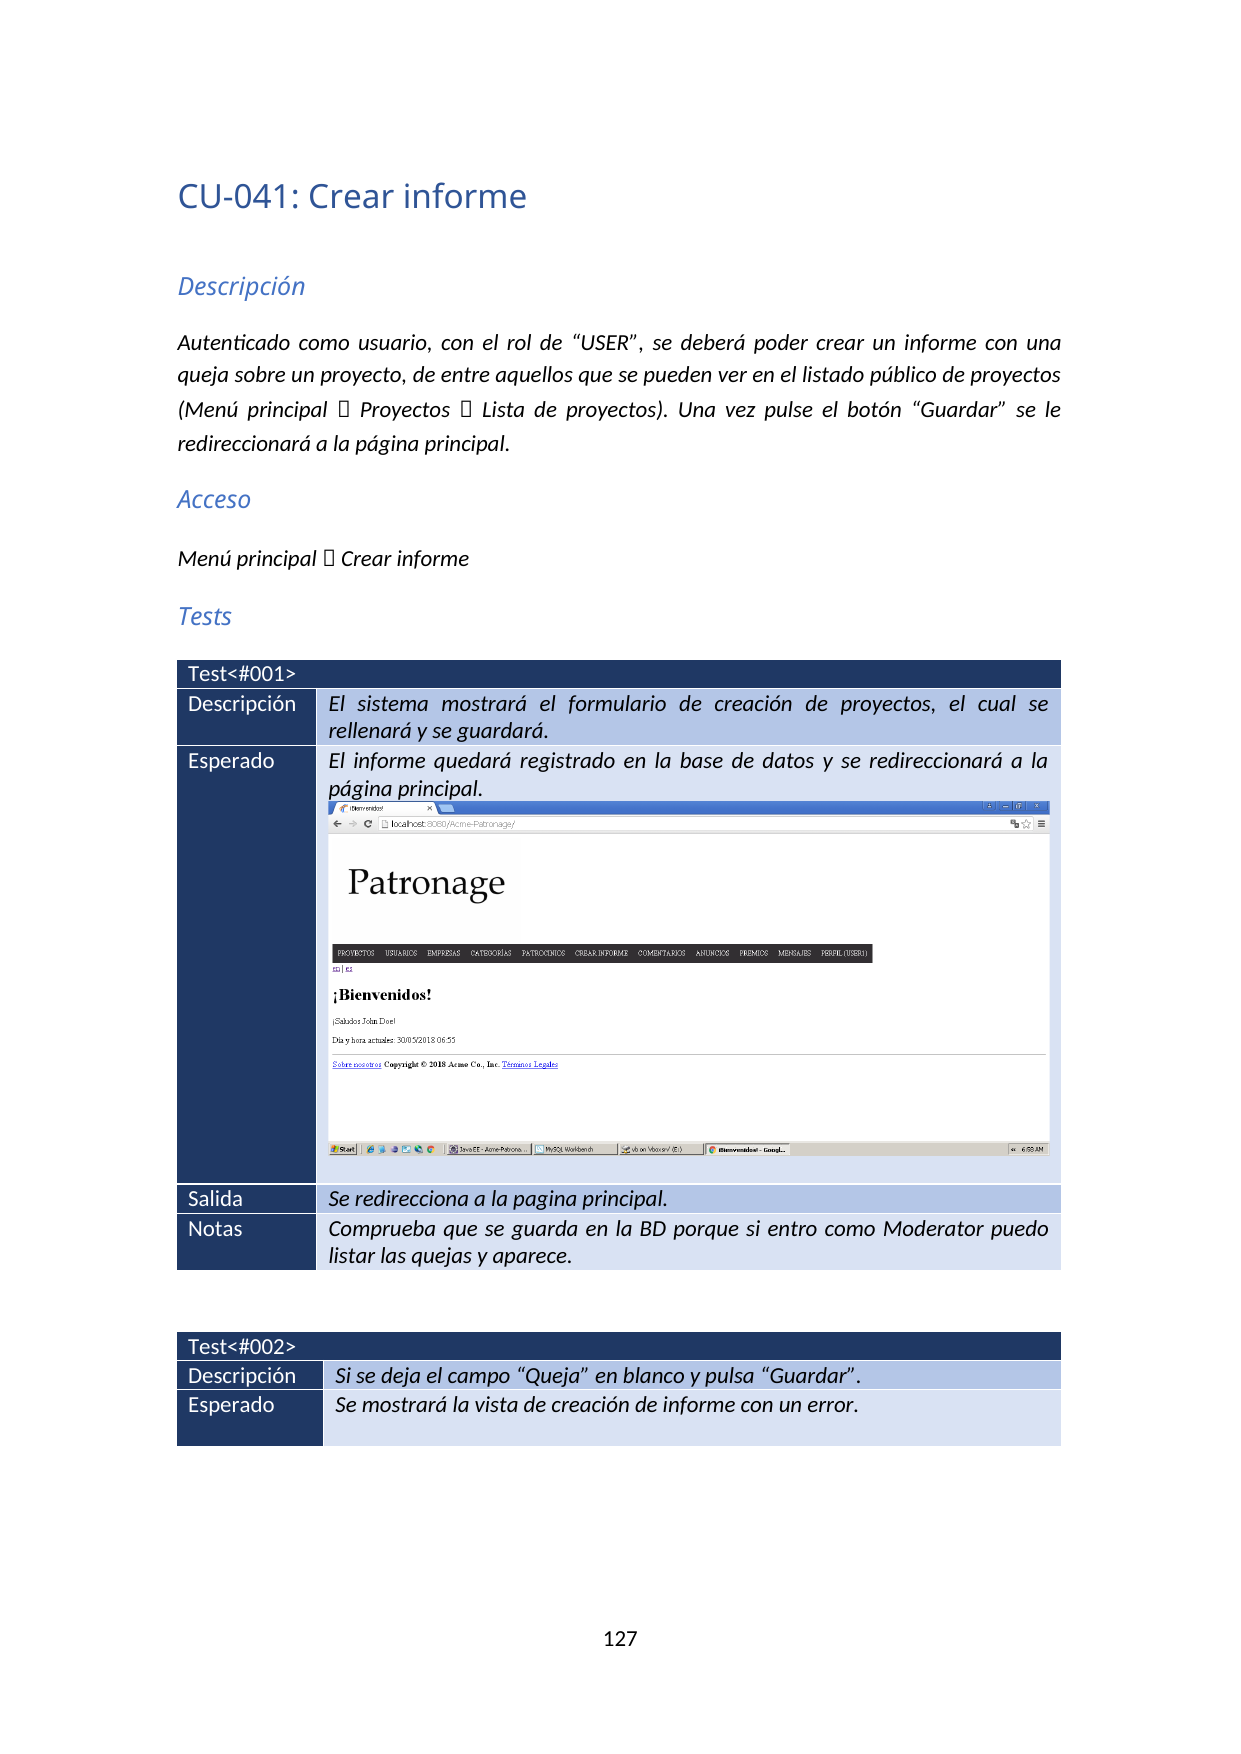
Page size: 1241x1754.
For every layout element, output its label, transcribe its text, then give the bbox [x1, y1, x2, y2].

table_header Test<#001> [177, 660, 1061, 688]
table_cell Notas [177, 1214, 316, 1270]
table_cell Se mostrará la vista de creación de informe con un error. [324, 1390, 1061, 1446]
table_header Test<#002> [177, 1332, 1061, 1360]
table_cell Descripción [177, 1361, 323, 1389]
table_cell Si se deja el campo “Queja” en blanco y pulsa “Guardar”. [324, 1361, 1061, 1389]
table_cell Salida [177, 1185, 316, 1213]
text Autenticado como usuario, con el rol de “USER”, se deberá poder crear un informe con una queja sobre un proyecto, de entre aquellos que se pueden ver en el listado público de proyectos (Menú principal  Proyectos  Lista de proyectos). Una vez pulse el botón “Guardar” se le redireccionará a la página principal. [177, 328, 1063, 457]
table_cell Comprueba que se guarda en la BD porque si entro como Moderator puedo listar las quejas y aparece. [317, 1214, 1061, 1270]
text Menú principal  Crear informe [177, 542, 1063, 573]
picture [328, 801, 1050, 1156]
table_cell Descripción [177, 689, 316, 745]
table_cell El informe quedará registrado en la base de datos y se redireccionará a la página principal. [317, 746, 1061, 1183]
text Tests [177, 598, 1063, 633]
table_cell Se redirecciona a la pagina principal. [317, 1185, 1061, 1213]
table_cell Esperado [177, 746, 316, 1183]
text Descripción [177, 268, 1063, 302]
table_cell El sistema mostrará el formulario de creación de proyectos, el cual se rellenará y se guardará. [317, 689, 1061, 745]
text Acceso [177, 482, 1063, 516]
subtitle CU-041: Crear informe [177, 173, 1063, 218]
table_cell Esperado [177, 1390, 323, 1446]
